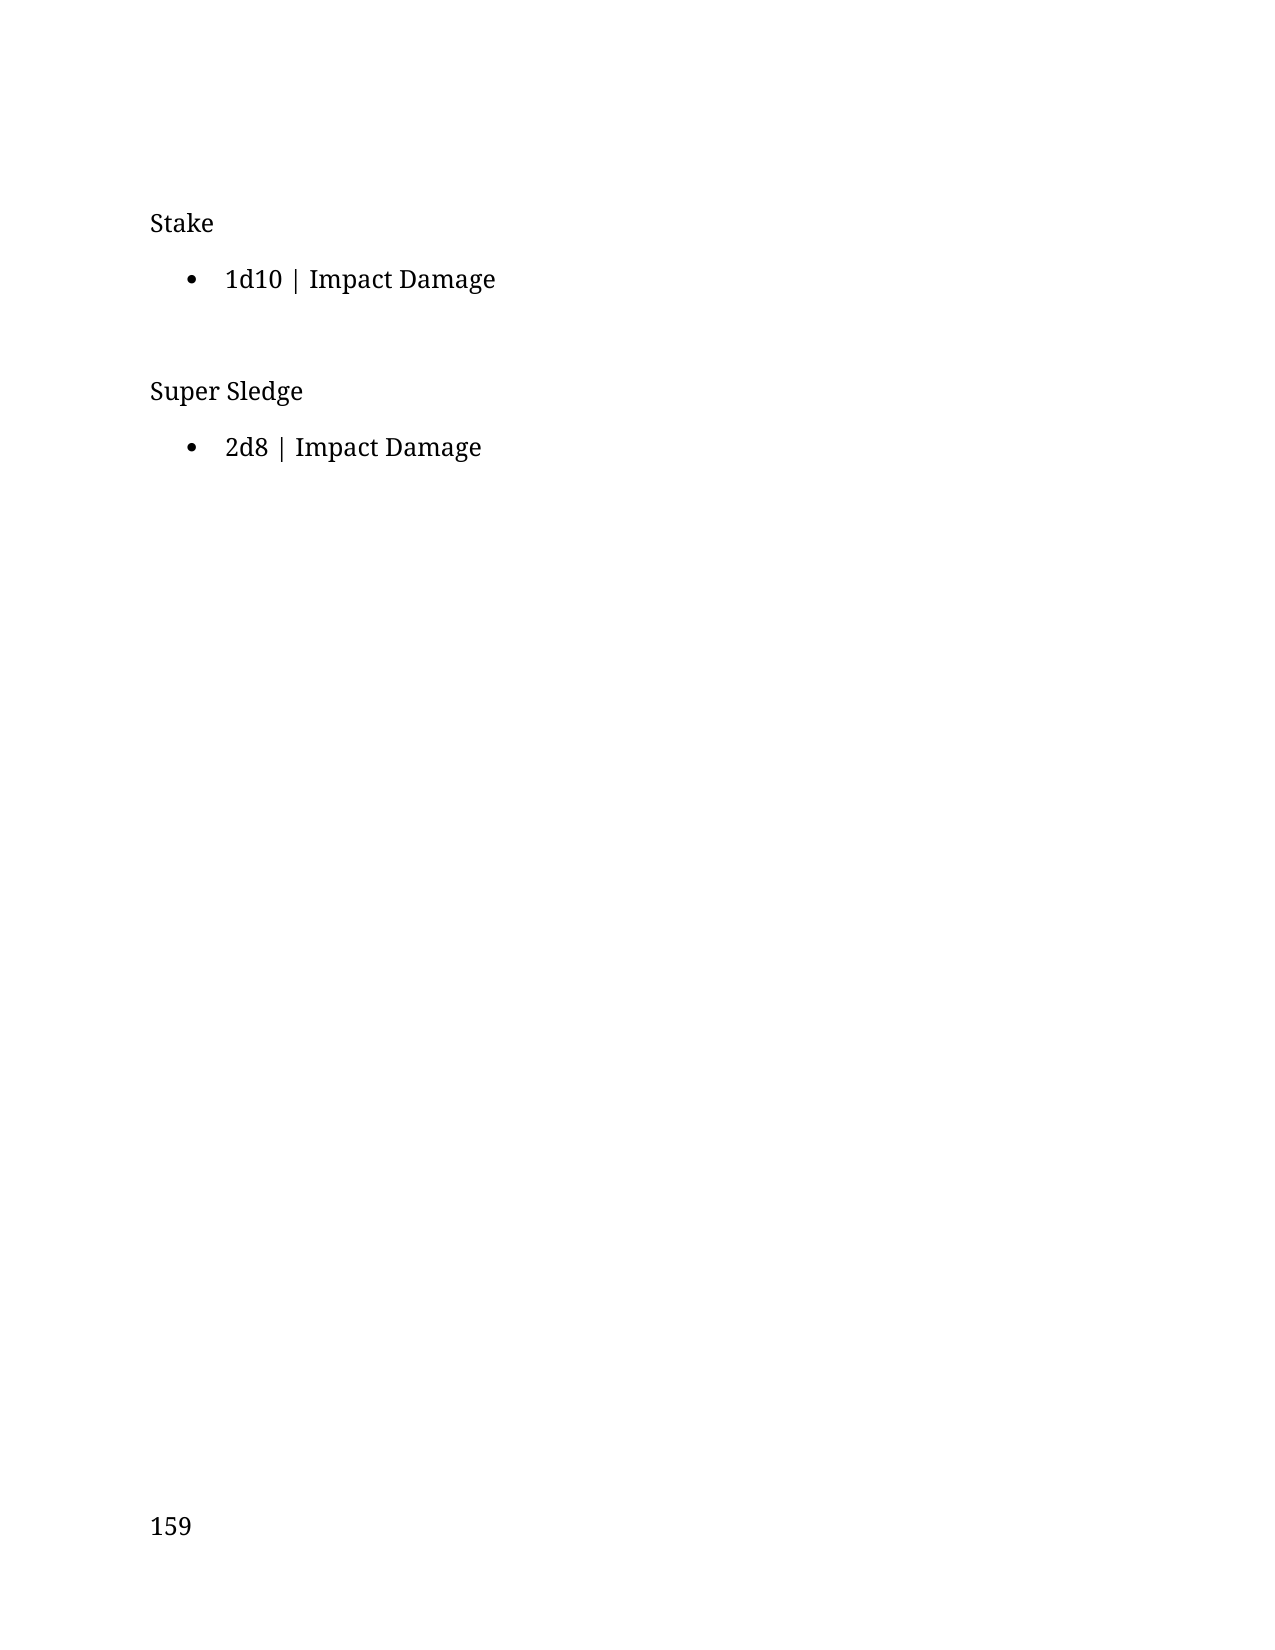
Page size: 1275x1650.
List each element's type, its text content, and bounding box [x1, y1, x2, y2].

text Stake [150, 206, 1125, 240]
list 1d10 | Impact Damage [187, 262, 1125, 296]
text Super Sledge [150, 373, 1125, 407]
list 2d8 | Impact Damage [187, 429, 1125, 463]
